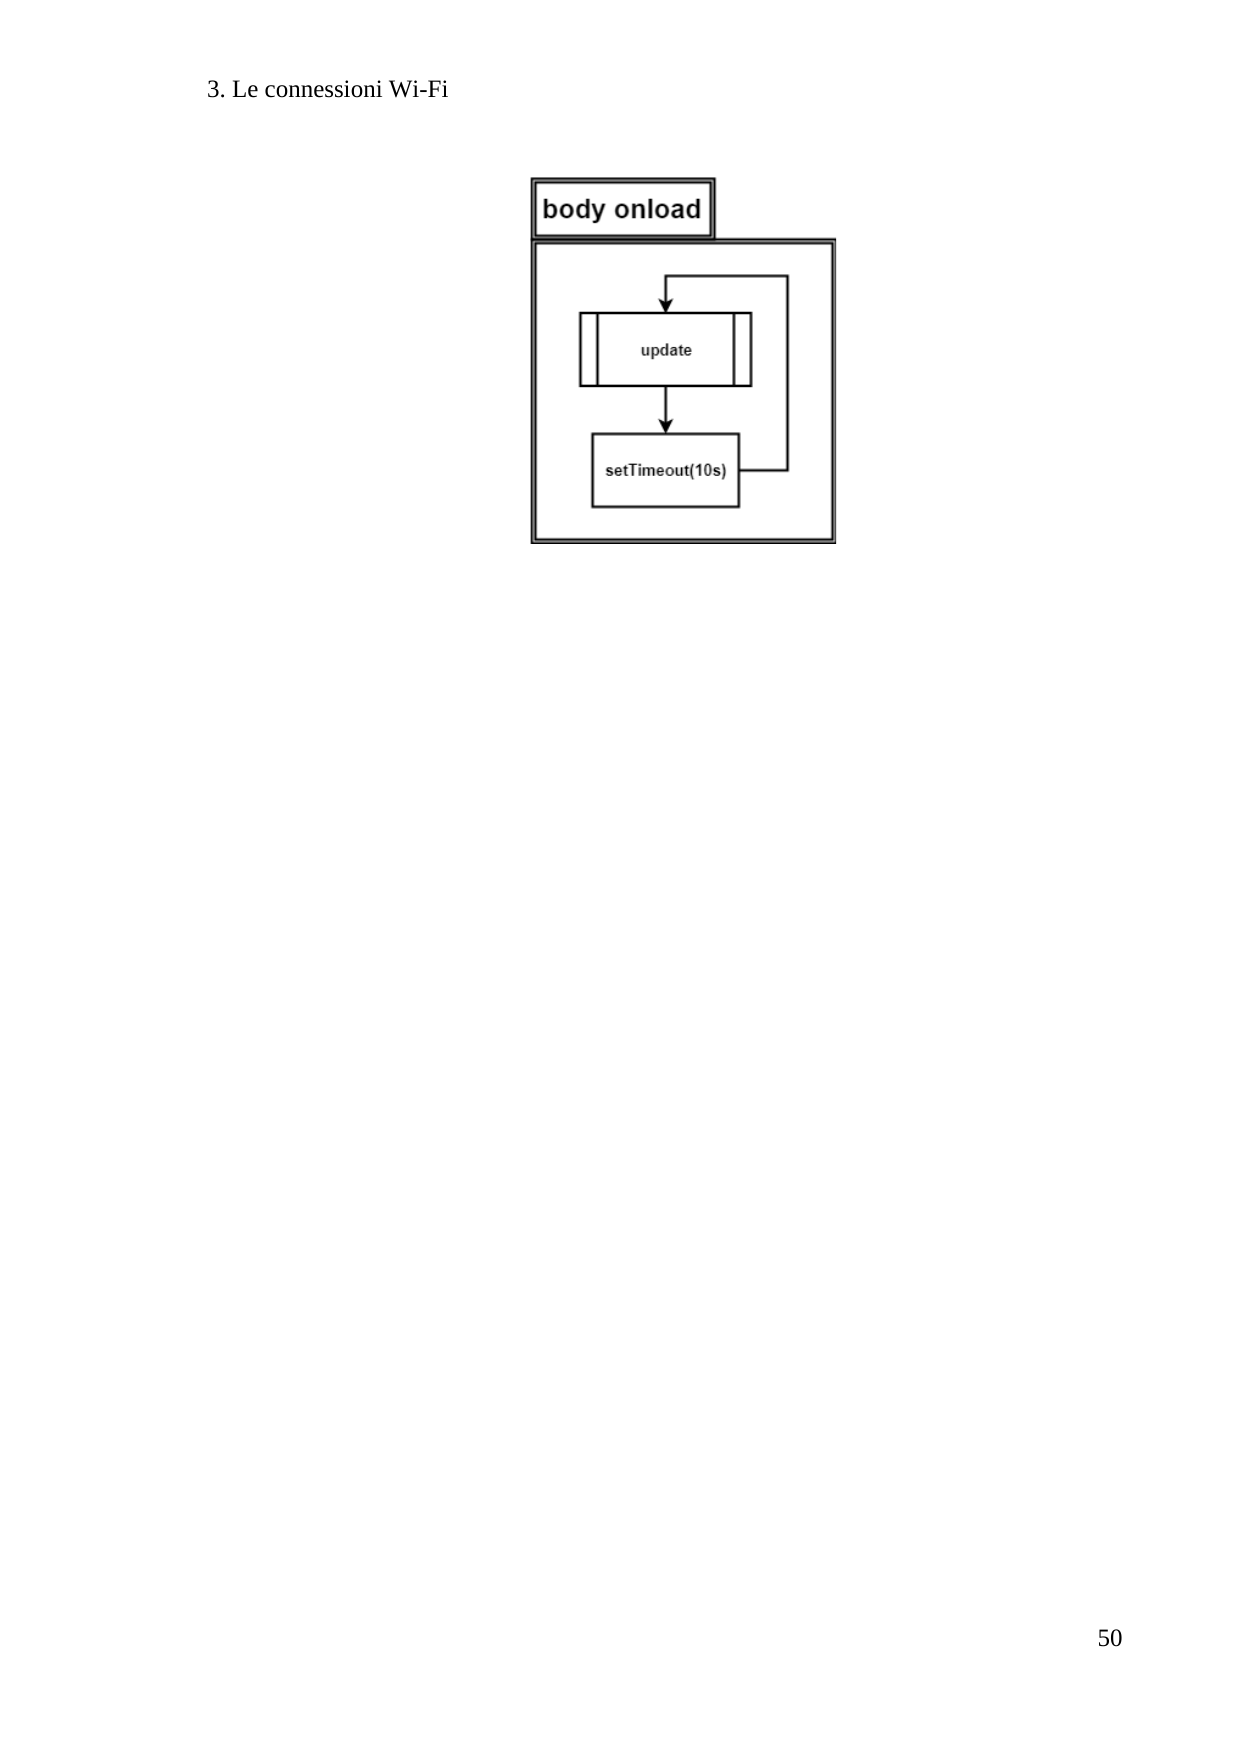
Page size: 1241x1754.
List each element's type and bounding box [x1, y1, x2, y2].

picture [530, 177, 837, 544]
